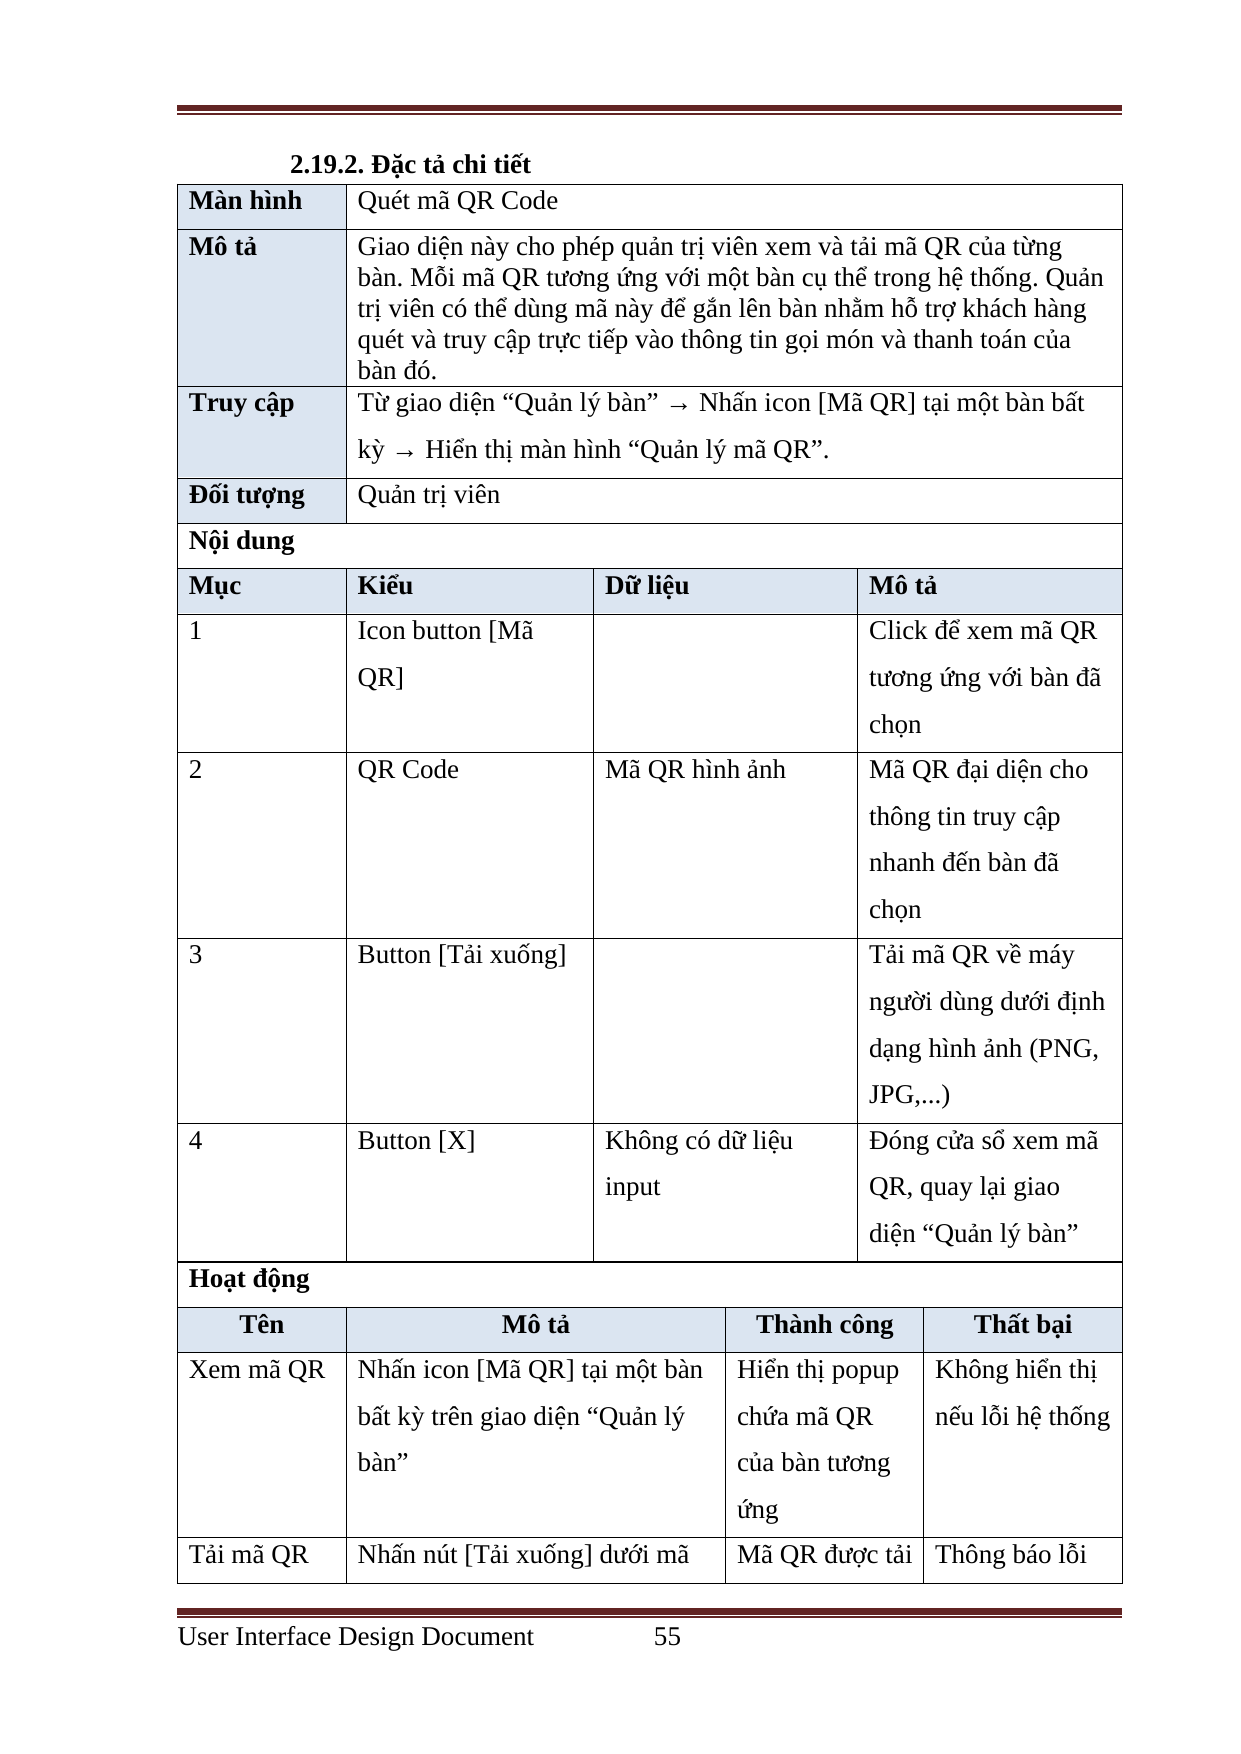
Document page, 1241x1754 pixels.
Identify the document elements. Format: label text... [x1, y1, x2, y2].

subtitle 2.19.2. Đặc tả chi tiết [252, 148, 1122, 179]
table_cell 2 [178, 753, 346, 937]
table_cell Thất bại [924, 1308, 1122, 1352]
table_cell Thành công [726, 1308, 923, 1352]
table_cell Từ giao diện “Quản lý bàn” → Nhấn icon [Mã QR] tại một bàn bất kỳ → Hiển thị màn hình “Quản lý mã QR”. [347, 387, 1122, 477]
table_cell Mục [178, 569, 346, 613]
table_cell Hiển thị popup chứa mã QR của bàn tương ứng [726, 1353, 923, 1537]
table_cell QR Code [347, 753, 593, 937]
table_cell Không hiển thị nếu lỗi hệ thống [924, 1353, 1122, 1537]
table_cell Tải mã QR về máy người dùng dưới định dạng hình ảnh (PNG, JPG,...) [858, 939, 1122, 1123]
table_cell Không có dữ liệu input [594, 1124, 857, 1261]
table_cell Xem mã QR [178, 1353, 346, 1537]
table_cell Truy cập [178, 387, 346, 477]
table_cell Icon button [Mã QR] [347, 615, 593, 752]
table_cell Mã QR hình ảnh [594, 753, 857, 937]
table_cell [594, 615, 857, 752]
table_cell 3 [178, 939, 346, 1123]
table_cell Nhấn icon [Mã QR] tại một bàn bất kỳ trên giao diện “Quản lý bàn” [347, 1353, 725, 1537]
table_cell Hoạt động [178, 1263, 1122, 1307]
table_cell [726, 1538, 923, 1583]
table_cell Kiểu [347, 569, 593, 613]
table_cell Đóng cửa sổ xem mã QR, quay lại giao diện “Quản lý bàn” [858, 1124, 1122, 1261]
table_cell Button [Tải xuống] [347, 939, 593, 1123]
table_cell Mô tả [858, 569, 1122, 613]
table_cell Giao diện này cho phép quản trị viên xem và tải mã QR của từng bàn. Mỗi mã QR tương ứng với một bàn cụ thể trong hệ thống. Quản trị viên có thể dùng mã này để gắn lên bàn nhằm hỗ trợ khách hàng quét và truy cập trực tiếp vào thông tin gọi món và thanh toán của bàn đó. [347, 230, 1122, 386]
table_header Quét mã QR Code [347, 185, 1122, 229]
table_cell Click để xem mã QR tương ứng với bàn đã chọn [858, 615, 1122, 752]
table_cell Tải mã QR [178, 1538, 346, 1583]
table_cell Dữ liệu [594, 569, 857, 613]
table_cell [347, 1538, 725, 1583]
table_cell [924, 1538, 1122, 1583]
table_header Màn hình [178, 185, 346, 229]
table_cell Nội dung [178, 524, 1122, 568]
table_cell Tên [178, 1308, 346, 1352]
table_cell Đối tượng [178, 479, 346, 523]
table_cell Quản trị viên [347, 479, 1122, 523]
table_cell 1 [178, 615, 346, 752]
table_cell 4 [178, 1124, 346, 1261]
table_cell Mô tả [347, 1308, 725, 1352]
table_cell Mô tả [178, 230, 346, 386]
table_cell Mã QR đại diện cho thông tin truy cập nhanh đến bàn đã chọn [858, 753, 1122, 937]
table_cell [594, 939, 857, 1123]
table_cell Button [X] [347, 1124, 593, 1261]
